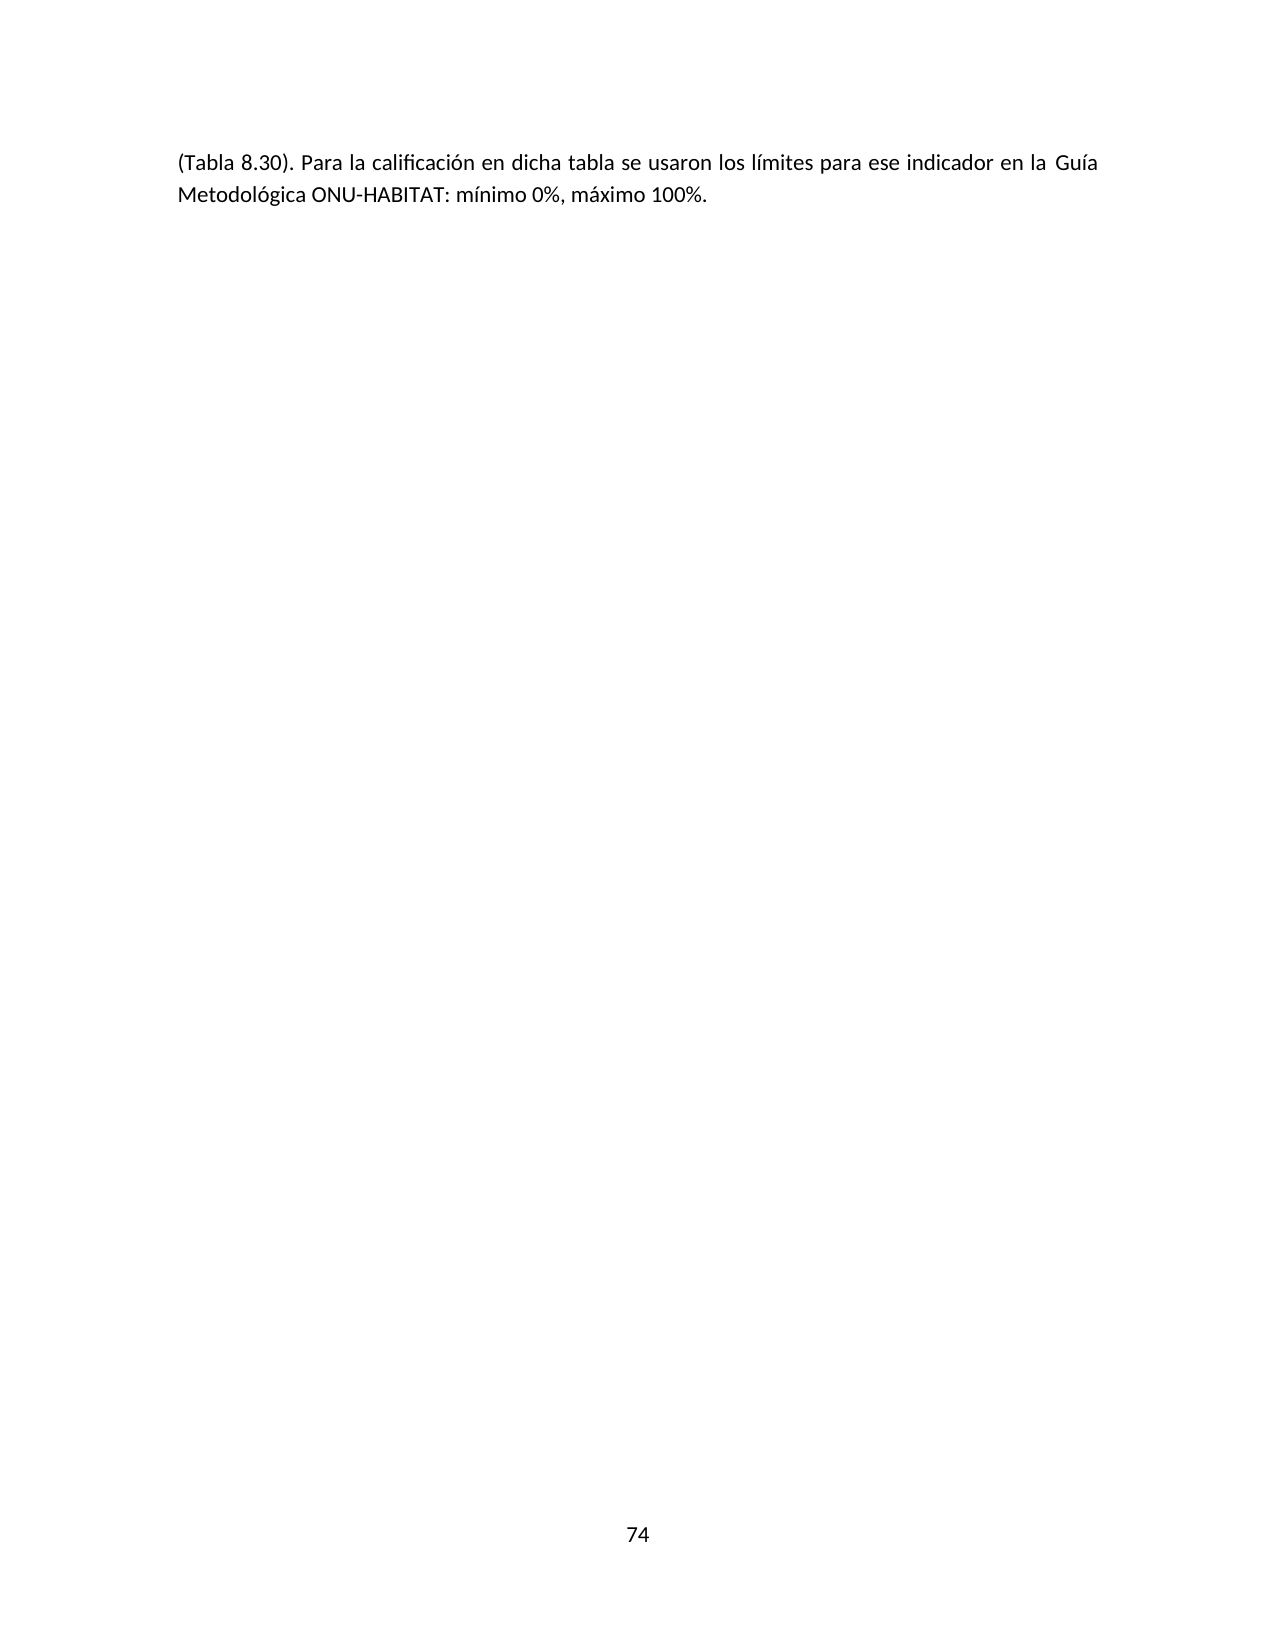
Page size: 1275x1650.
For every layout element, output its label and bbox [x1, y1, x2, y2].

text [177, 148, 1098, 208]
